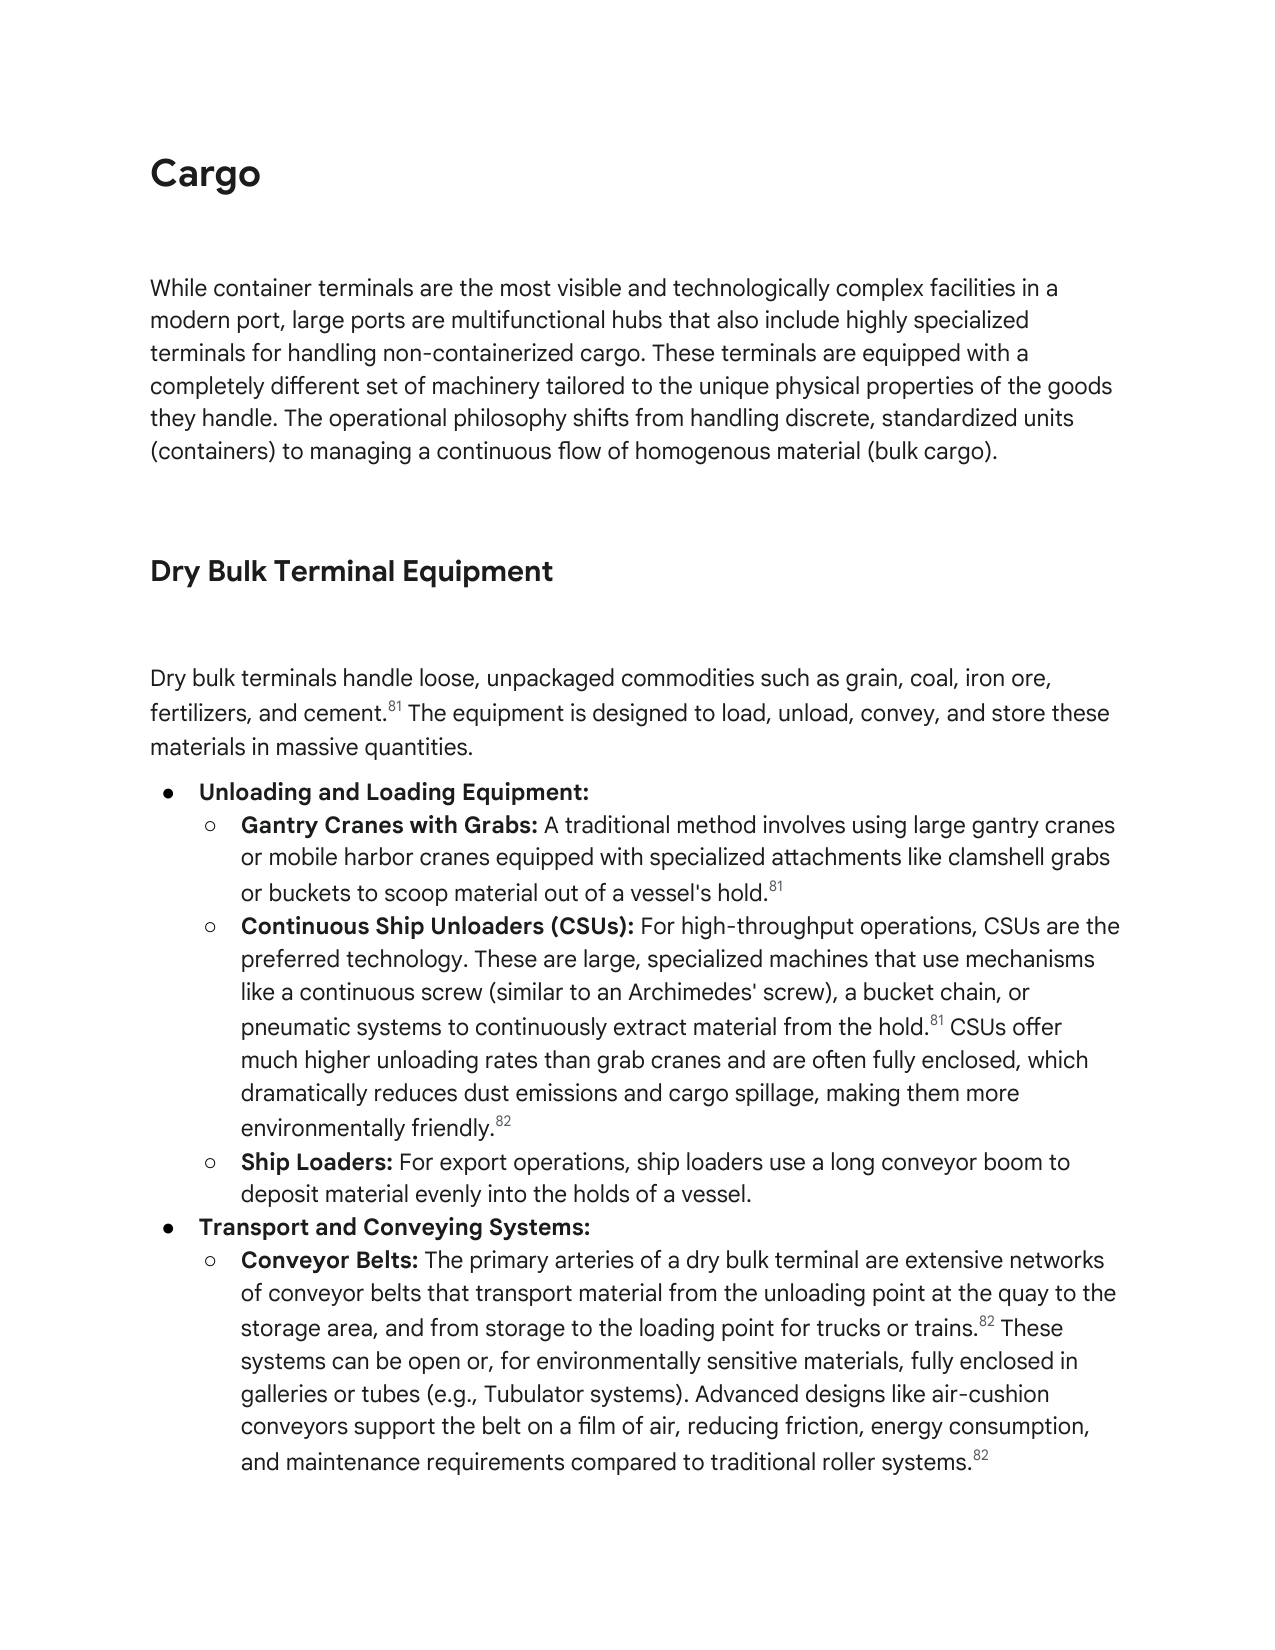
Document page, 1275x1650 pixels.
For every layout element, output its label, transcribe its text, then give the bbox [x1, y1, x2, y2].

list Continuous Ship Unloaders (CSUs): For high-throughput operations, CSUs are the preferred technology. These are large, specialized machines that use mechanisms like a continuous screw (similar to an Archimedes' screw), a bucket chain, or pneumatic systems to continuously extract material from the hold.81 CSUs offer much higher unloading rates than grab cranes and are often fully enclosed, which dramatically reduces dust emissions and cargo spillage, making them more environmentally friendly.82 [203, 912, 1125, 1143]
list Transport and Conveying Systems: [161, 1213, 1125, 1242]
text Dry bulk terminals handle loose, unpackaged commodities such as grain, coal, iron ore, fertilizers, and cement.81 The equipment is designed to load, unload, convey, and store these materials in massive quantities. [150, 664, 1125, 762]
list Unloading and Loading Equipment: [161, 778, 1125, 807]
list Conveyor Belts: The primary arteries of a dry bulk terminal are extensive networks of conveyor belts that transport material from the unloading point at the quay to the storage area, and from storage to the loading point for trucks or trains.82 These systems can be open or, for environmentally sensitive materials, fully enclosed in galleries or tubes (e.g., Tubulator systems). Advanced designs like air-cushion conveyors support the belt on a film of air, reducing friction, energy consumption, and maintenance requirements compared to traditional roller systems.82 [203, 1246, 1125, 1477]
list Gantry Cranes with Grabs: A traditional method involves using large gantry cranes or mobile harbor cranes equipped with specialized attachments like clamshell grabs or buckets to scoop material out of a vessel's hold.81 [203, 811, 1125, 908]
text While container terminals are the most visible and technologically complex facilities in a modern port, large ports are multifunctional hubs that also include highly specialized terminals for handling non-containerized cargo. These terminals are equipped with a completely different set of machinery tailored to the unique physical properties of the goods they handle. The operational philosophy shifts from handling discrete, standardized units (containers) to managing a continuous flow of homogenous material (bulk cargo). [150, 274, 1125, 466]
subtitle Dry Bulk Terminal Equipment [150, 553, 1125, 589]
list Ship Loaders: For export operations, ship loaders use a long conveyor boom to deposit material evenly into the holds of a vessel. [203, 1148, 1125, 1209]
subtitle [150, 150, 1125, 197]
